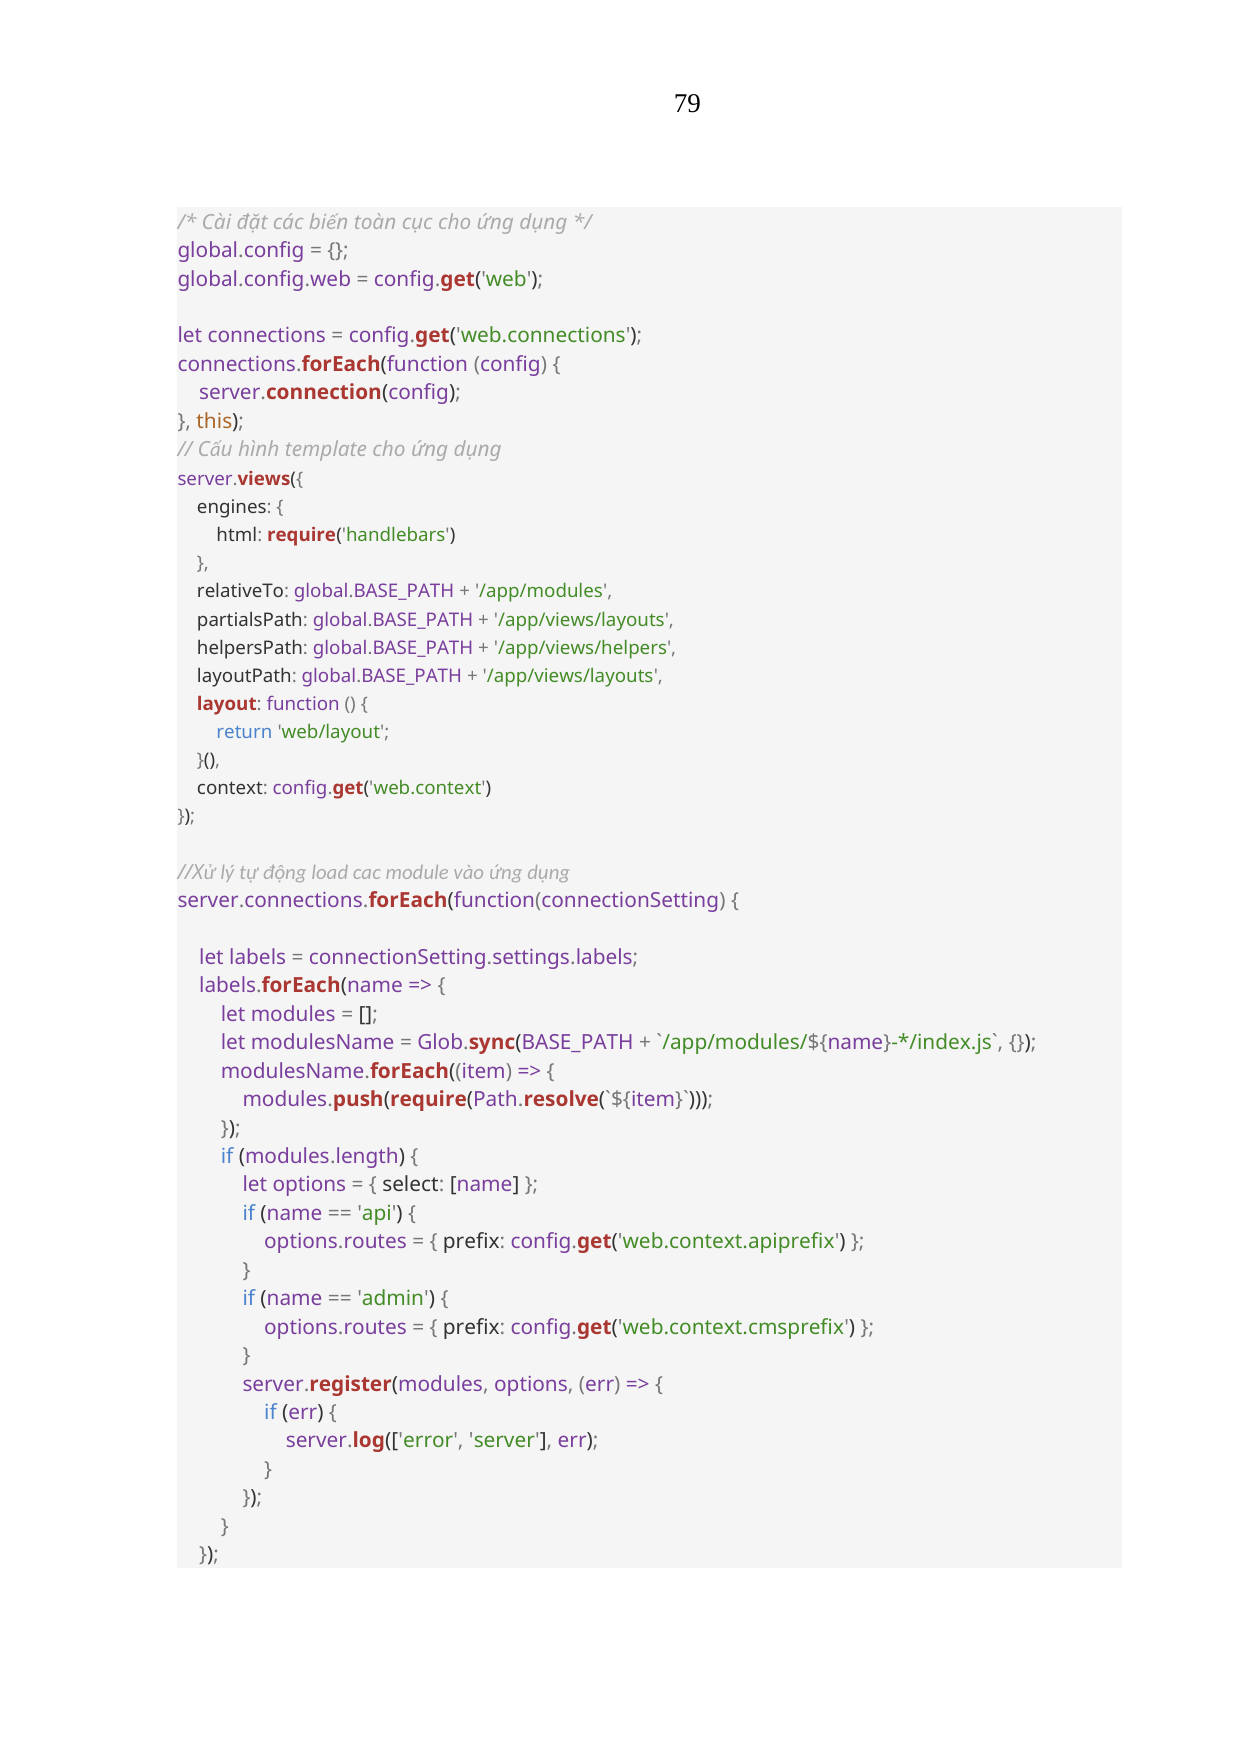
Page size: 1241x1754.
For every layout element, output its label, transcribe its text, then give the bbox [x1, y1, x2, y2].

text html: require('handlebars') [177, 519, 1122, 547]
text return 'web/layout'; [177, 716, 1122, 744]
text if (name == 'admin') { [177, 1283, 1122, 1312]
text let connections = config.get('web.connections'); [177, 321, 1122, 349]
text if (err) { [177, 1397, 1122, 1426]
text layout: function () { [177, 688, 1122, 716]
text global.config = {}; [177, 235, 1122, 264]
text }, this); [177, 406, 1122, 434]
text }(), [177, 744, 1122, 772]
text relativeTo: global.BASE_PATH + '/app/modules', [177, 575, 1122, 603]
text }); [177, 1482, 1122, 1511]
text modules.push(require(Path.resolve(`${item}`))); [177, 1084, 1122, 1113]
text modulesName.forEach((item) => { [177, 1056, 1122, 1084]
text server.connection(config); [177, 377, 1122, 406]
text if (name == 'api') { [177, 1198, 1122, 1226]
text }, [177, 547, 1122, 575]
text } [177, 1511, 1122, 1539]
text /* Cài đặt các biến toàn cục cho ứng dụng */ [177, 207, 1122, 235]
text engines: { [177, 491, 1122, 519]
text server.log(['error', 'server'], err); [177, 1426, 1122, 1454]
text let labels = connectionSetting.settings.labels; [177, 942, 1122, 971]
text helpersPath: global.BASE_PATH + '/app/views/helpers', [177, 631, 1122, 659]
text }); [177, 1113, 1122, 1141]
text layoutPath: global.BASE_PATH + '/app/views/layouts', [177, 659, 1122, 688]
text labels.forEach(name => { [177, 971, 1122, 999]
text connections.forEach(function (config) { [177, 349, 1122, 377]
text }); [177, 1539, 1122, 1568]
text let modules = []; [177, 999, 1122, 1027]
text } [177, 1454, 1122, 1482]
text //Xử lý tự động load cac module vào ứng dụng [177, 857, 1122, 885]
text server.views({ [177, 463, 1122, 491]
text if (modules.length) { [177, 1141, 1122, 1169]
text options.routes = { prefix: config.get('web.context.cmsprefix') }; [177, 1312, 1122, 1340]
text server.register(modules, options, (err) => { [177, 1369, 1122, 1397]
text partialsPath: global.BASE_PATH + '/app/views/layouts', [177, 603, 1122, 631]
text // Cấu hình template cho ứng dụng [177, 434, 1122, 463]
text let options = { select: [name] }; [177, 1169, 1122, 1198]
text global.config.web = config.get('web'); [177, 264, 1122, 292]
text server.connections.forEach(function(connectionSetting) { [177, 885, 1122, 914]
text } [177, 1340, 1122, 1369]
text let modulesName = Glob.sync(BASE_PATH + `/app/modules/${name}-*/index.js`, {}); [177, 1027, 1122, 1056]
text options.routes = { prefix: config.get('web.context.apiprefix') }; [177, 1226, 1122, 1255]
text }); [177, 800, 1122, 828]
text context: config.get('web.context') [177, 772, 1122, 800]
text } [177, 1255, 1122, 1283]
